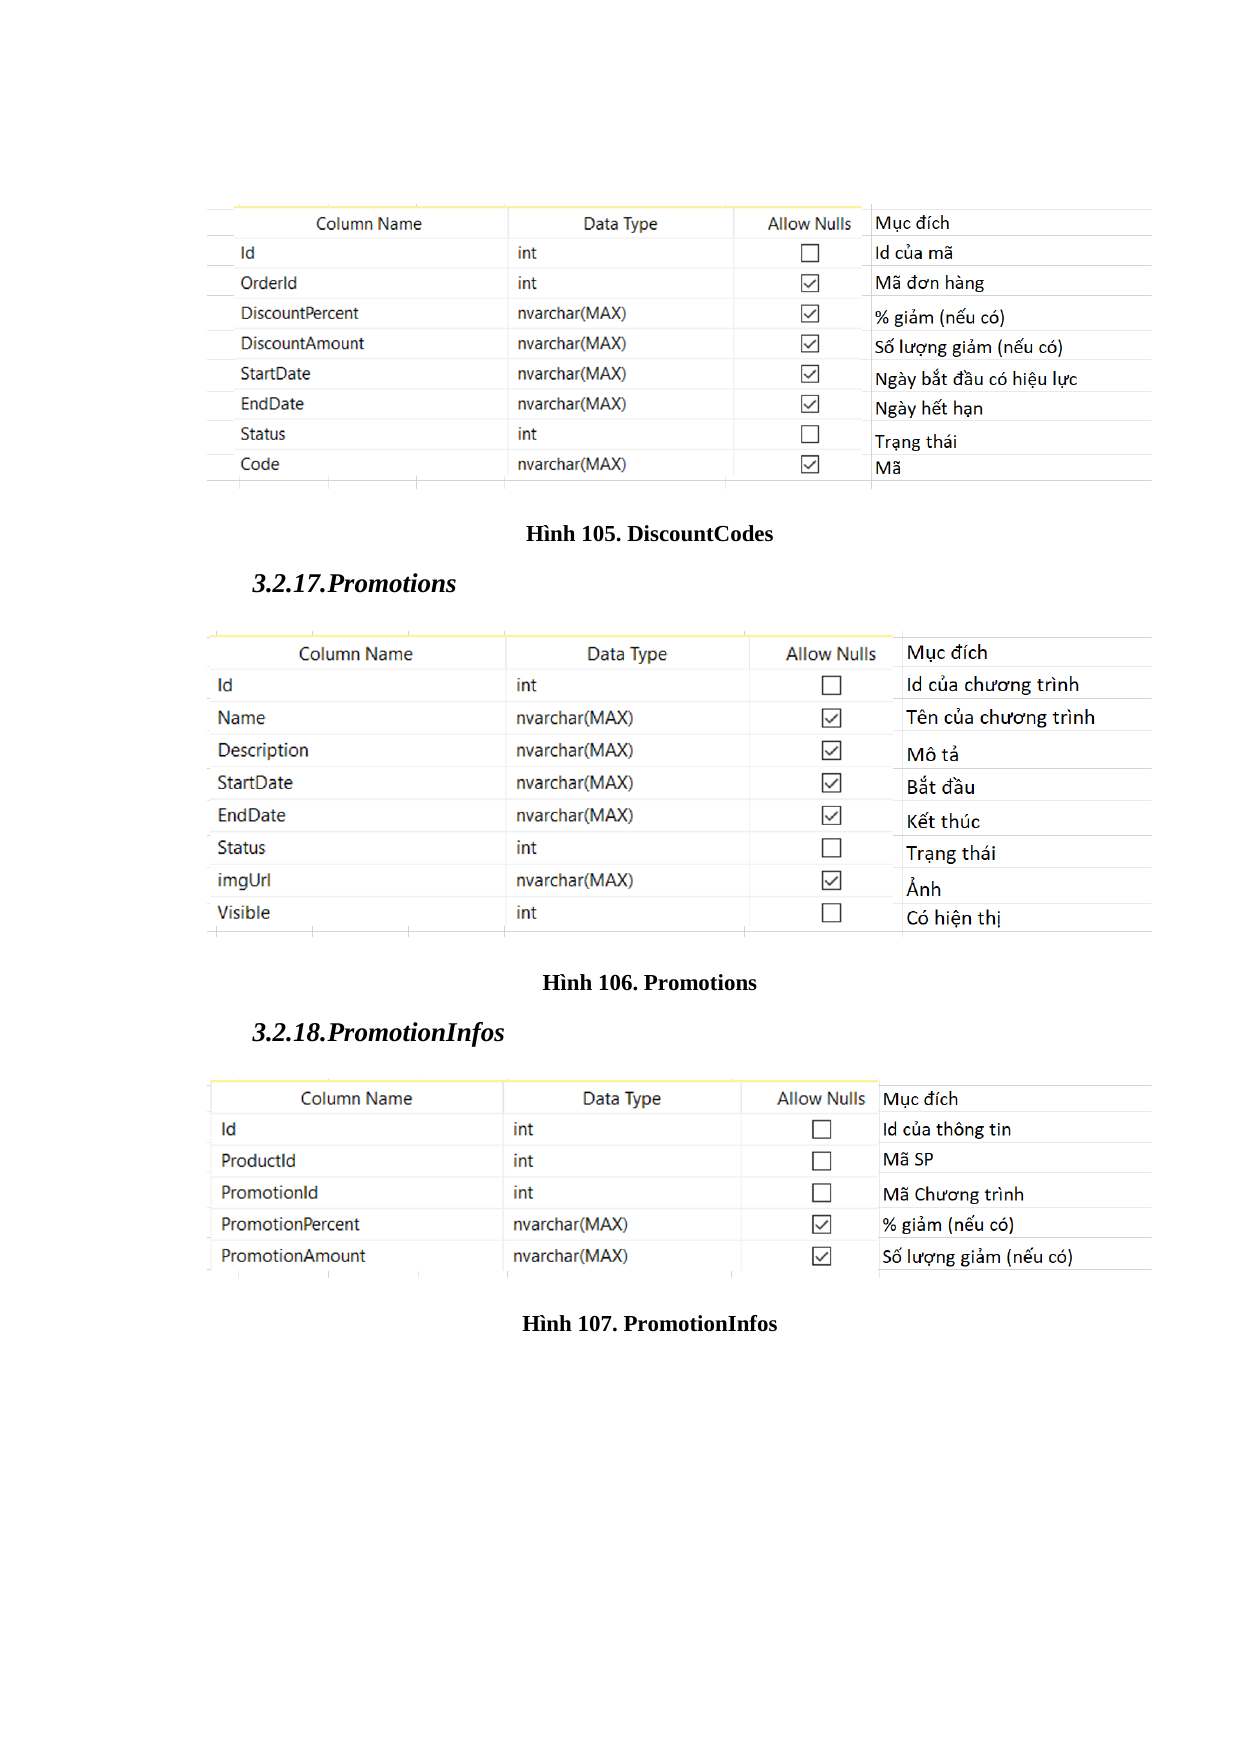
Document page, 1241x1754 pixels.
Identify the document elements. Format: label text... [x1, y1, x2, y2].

list PromotionInfos [252, 1016, 1122, 1047]
list Promotions [252, 568, 1122, 599]
picture [206, 204, 1152, 489]
picture [206, 631, 1152, 937]
picture [206, 1079, 1152, 1278]
text Hình 105. DiscountCodes [177, 520, 1122, 547]
text Hình 106. Promotions [177, 969, 1122, 995]
text Hình 107. PromotionInfos [177, 1310, 1122, 1336]
